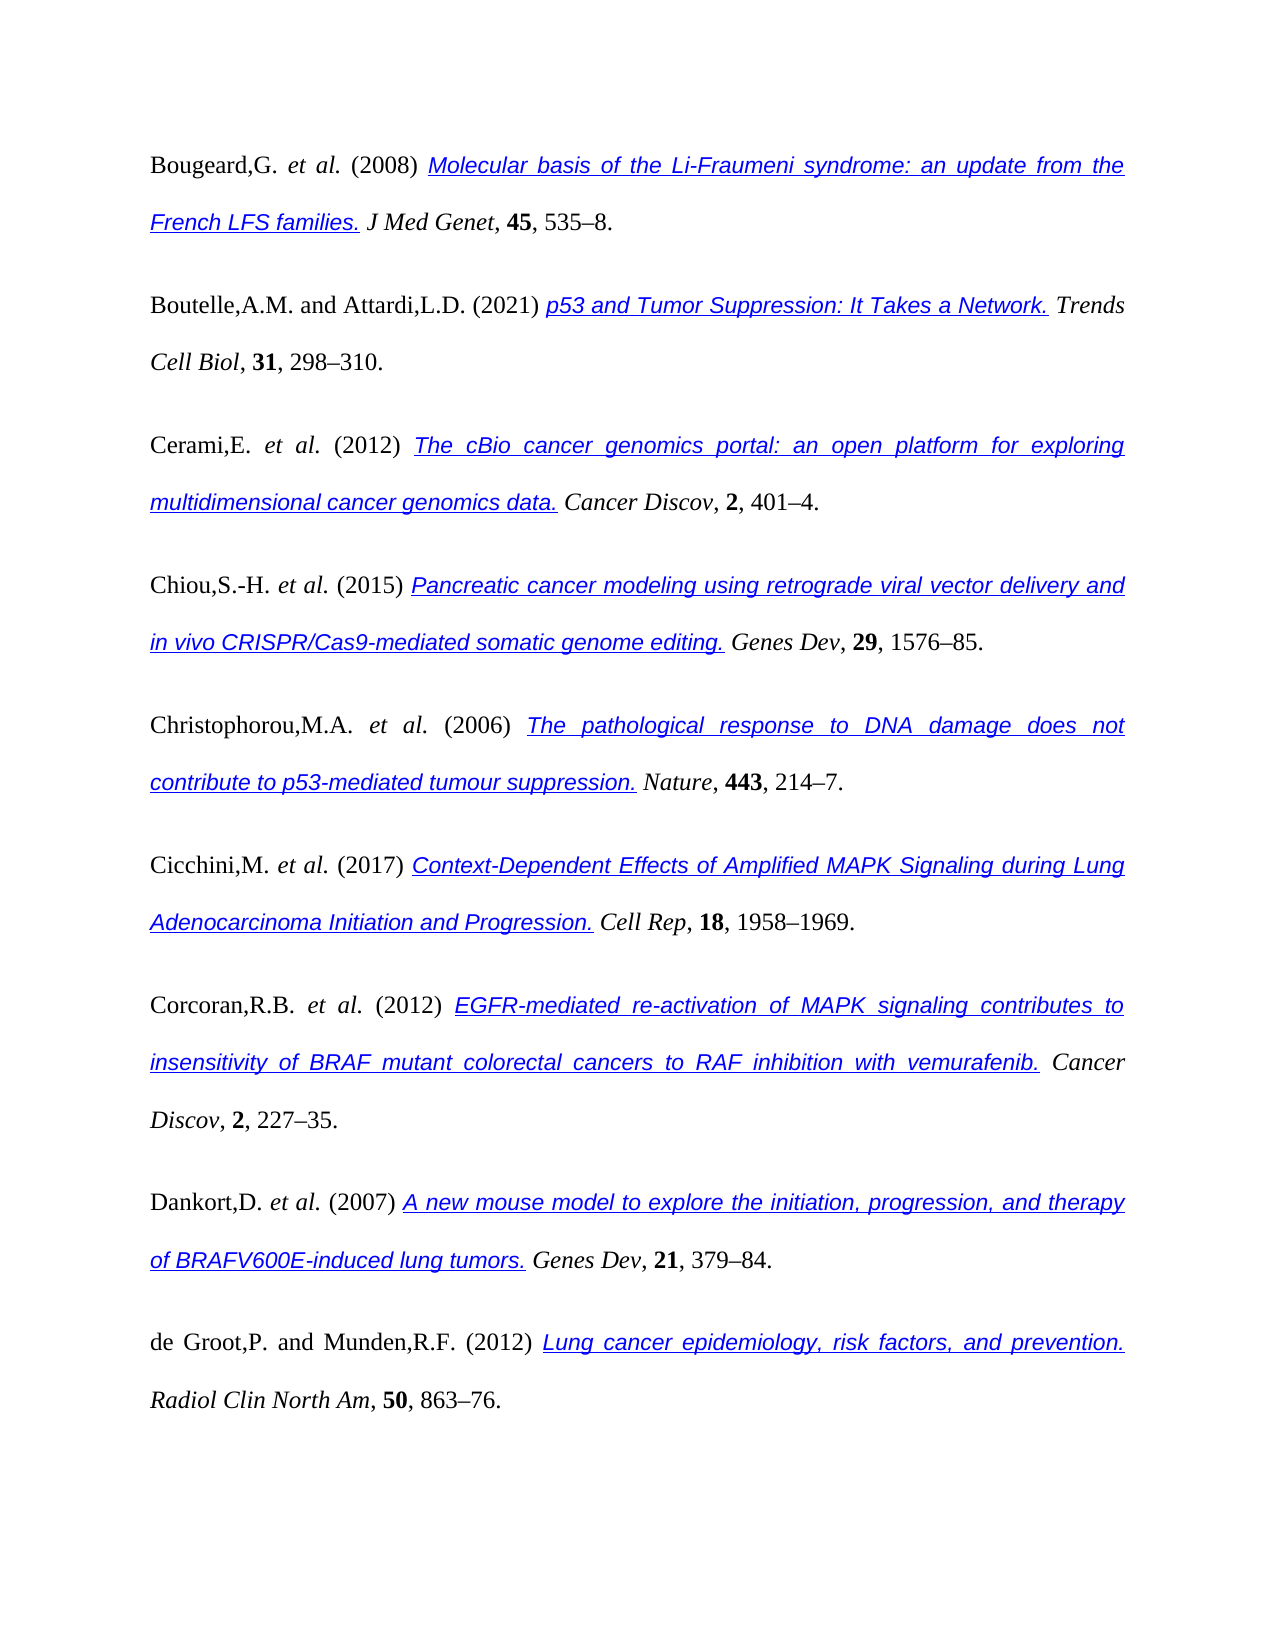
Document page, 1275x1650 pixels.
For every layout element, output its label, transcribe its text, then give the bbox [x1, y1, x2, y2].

text de Groot,P. and Munden,R.F. (2012) Lung cancer epidemiology, risk factors, and prevention. Radiol Clin North Am, 50, 863–76. [150, 1327, 1125, 1414]
text Boutelle,A.M. and Attardi,L.D. (2021) p53 and Tumor Suppression: It Takes a Network. Trends Cell Biol, 31, 298–310. [150, 290, 1125, 376]
text Cerami,E. et al. (2012) The cBio cancer genomics portal: an open platform for exploring multidimensional cancer genomics data. Cancer Discov, 2, 401–4. [150, 430, 1125, 516]
text Corcoran,R.B. et al. (2012) EGFR-mediated re-activation of MAPK signaling contributes to insensitivity of BRAF mutant colorectal cancers to RAF inhibition with vemurafenib. Cancer Discov, 2, 227–35. [150, 990, 1125, 1134]
text Chiou,S.-H. et al. (2015) Pancreatic cancer modeling using retrograde viral vector delivery and in vivo CRISPR/Cas9-mediated somatic genome editing. Genes Dev, 29, 1576–85. [150, 570, 1125, 656]
text Dankort,D. et al. (2007) A new mouse model to explore the initiation, progression, and therapy of BRAFV600E-induced lung tumors. Genes Dev, 21, 379–84. [150, 1187, 1125, 1274]
text Cicchini,M. et al. (2017) Context-Dependent Effects of Amplified MAPK Signaling during Lung Adenocarcinoma Initiation and Progression. Cell Rep, 18, 1958–1969. [150, 850, 1125, 936]
text Christophorou,M.A. et al. (2006) The pathological response to DNA damage does not contribute to p53-mediated tumour suppression. Nature, 443, 214–7. [150, 710, 1125, 796]
text Bougeard,G. et al. (2008) Molecular basis of the Li-Fraumeni syndrome: an update from the French LFS families. J Med Genet, 45, 535–8. [150, 150, 1125, 236]
